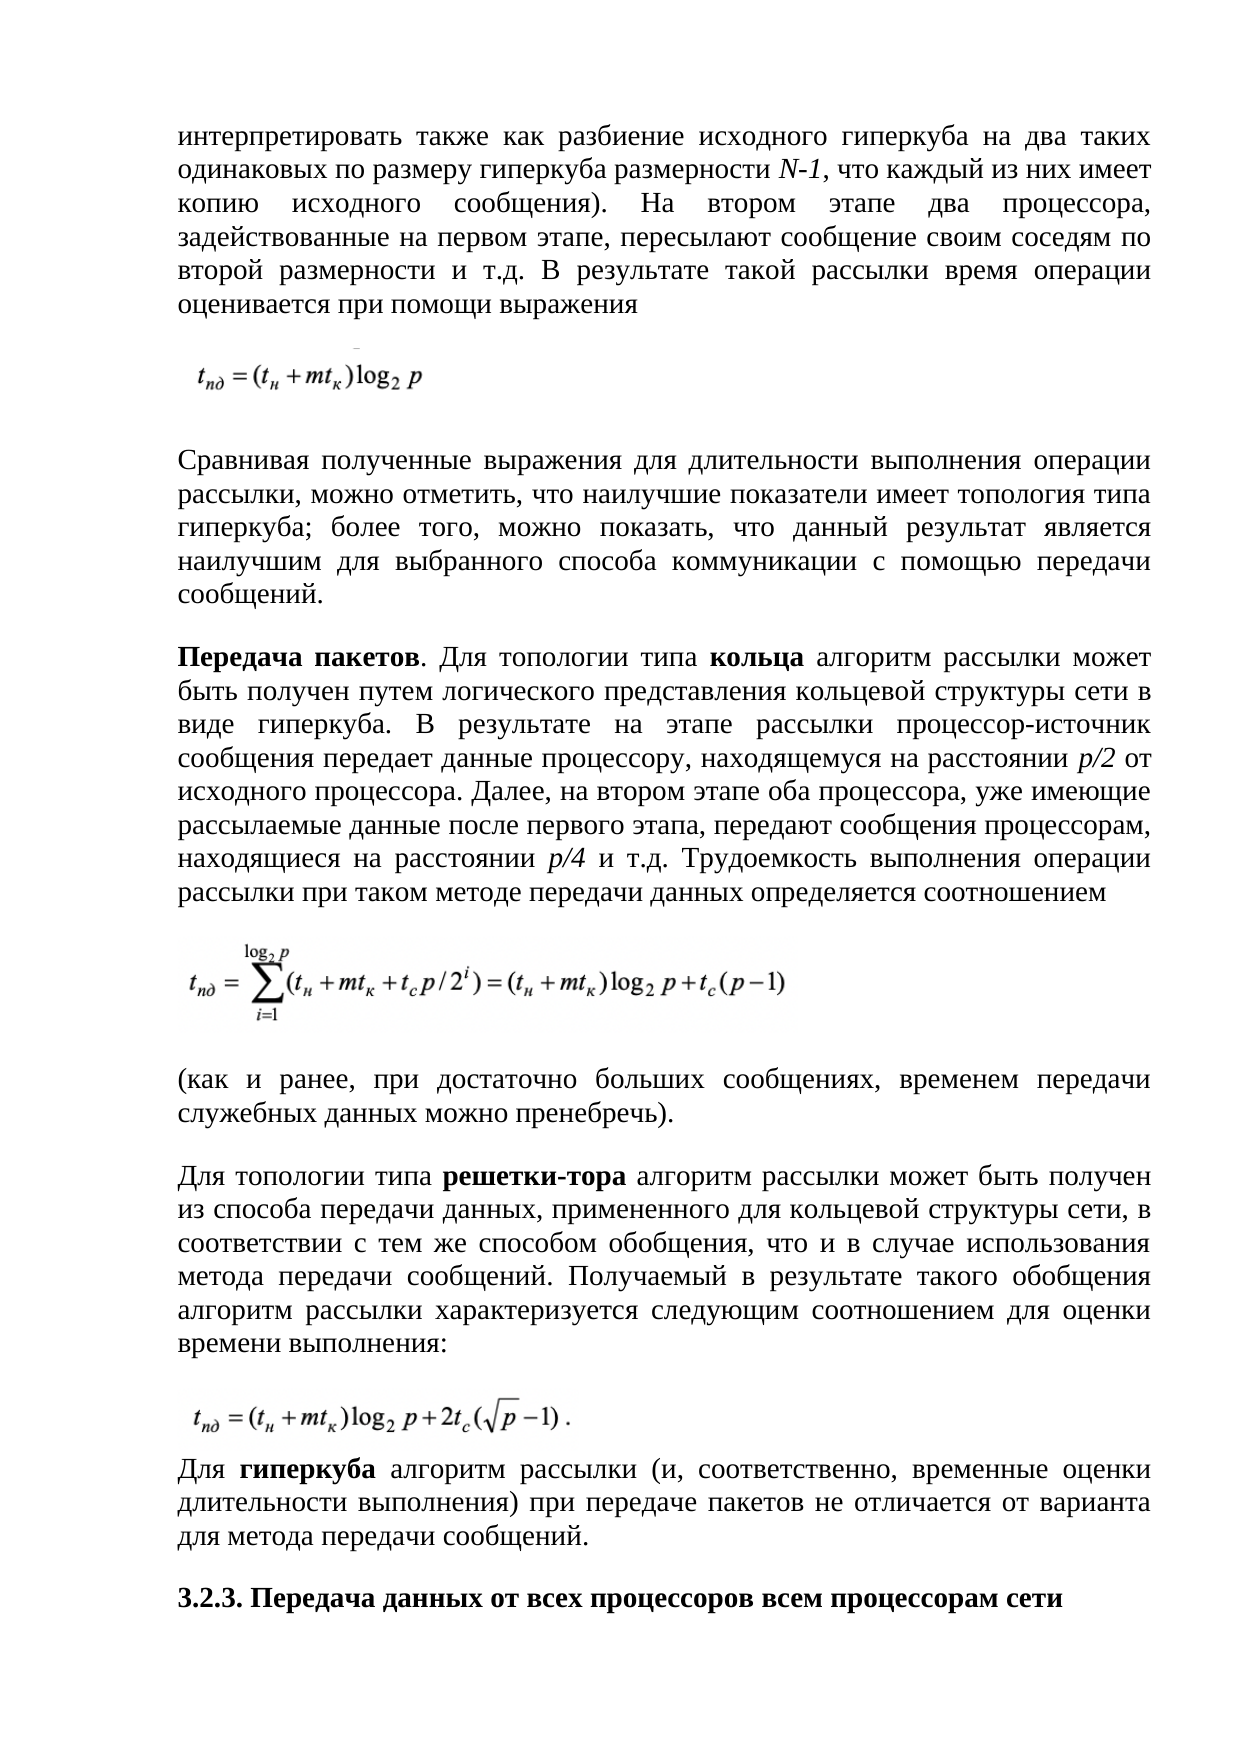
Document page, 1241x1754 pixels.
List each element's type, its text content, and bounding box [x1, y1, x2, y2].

picture [177, 348, 432, 414]
text Для топологии типа решетки-тора алгоритм рассылки может быть получен из способа передачи данных, примененного для кольцевой структуры сети, в соответствии с тем же способом обобщения, что и в случае использования метода передачи сообщений. Получаемый в результате такого обобщения алгоритм рассылки характеризуется следующим соотношением для оценки времени выполнения: [177, 1158, 1152, 1359]
text Сравнивая полученные выражения для длительности выполнения операции рассылки, можно отметить, что наилучшие показатели имеет топология типа гиперкуба; более того, можно показать, что данный результат является наилучшим для выбранного способа коммуникации с помощью передачи сообщений. [177, 442, 1152, 610]
text (как и ранее, при достаточно больших сообщениях, временем передачи служебных данных можно пренебречь). [177, 1062, 1152, 1129]
text 3.2.3. Передача данных от всех процессоров всем процессорам сети [177, 1581, 1152, 1614]
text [177, 118, 1152, 319]
picture [177, 1388, 580, 1451]
text Для гиперкуба алгоритм рассылки (и, соответственно, временные оценки длительности выполнения) при передаче пакетов не отличается от варианта для метода передачи сообщений. [177, 1388, 1152, 1551]
picture [177, 936, 798, 1033]
text Передача пакетов. Для топологии типа кольца алгоритм рассылки может быть получен путем логического представления кольцевой структуры сети в виде гиперкуба. В результате на этапе рассылки процессор-источник сообщения передает данные процессору, находящемуся на расстоянии p/2 от исходного процессора. Далее, на втором этапе оба процессора, уже имеющие рассылаемые данные после первого этапа, передают сообщения процессорам, находящиеся на расстоянии p/4 и т.д. Трудоемкость выполнения операции рассылки при таком методе передачи данных определяется соотношением [177, 639, 1152, 907]
